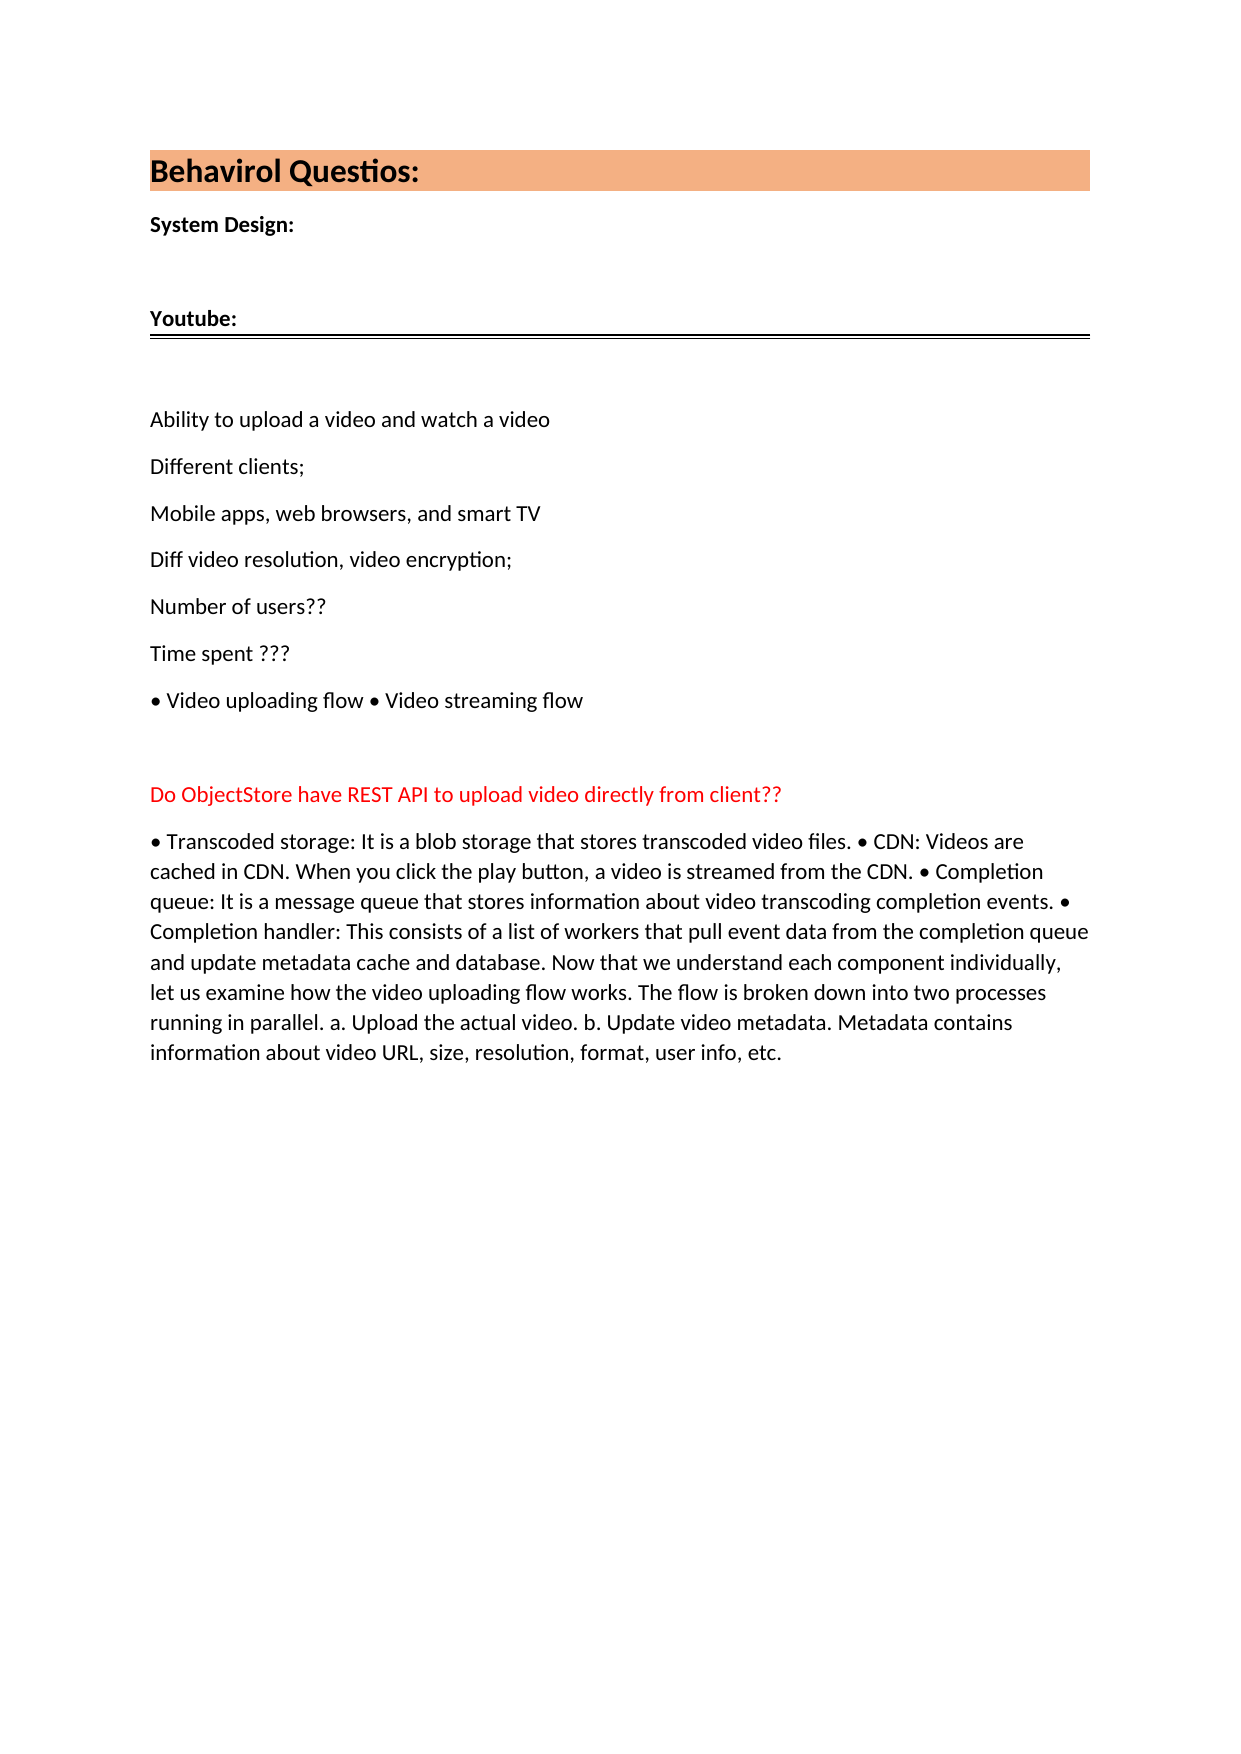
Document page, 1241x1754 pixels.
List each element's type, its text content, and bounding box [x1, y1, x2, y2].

text System Design: [150, 211, 1090, 239]
text Behavirol Questios: [150, 150, 1090, 191]
text Number of users?? [150, 592, 1090, 620]
text Diff video resolution, video encryption; [150, 546, 1090, 573]
text • Video uploading flow • Video streaming flow [150, 686, 1090, 714]
text Different clients; [150, 452, 1090, 480]
text Do ObjectStore have REST API to upload video directly from client?? [150, 780, 1090, 808]
text • Transcoded storage: It is a blob storage that stores transcoded video files. • CDN: Videos are cached in CDN. When you click the play button, a video is streamed from the CDN. • Completion queue: It is a message queue that stores information about video transcoding completion events. • Completion handler: This consists of a list of workers that pull event data from the completion queue and update metadata cache and database. Now that we understand each component individually, let us examine how the video uploading flow works. The flow is broken down into two processes running in parallel. a. Upload the actual video. b. Update video metadata. Metadata contains information about video URL, size, resolution, format, user info, etc. [150, 827, 1090, 1066]
text Mobile apps, web browsers, and smart TV [150, 499, 1090, 527]
text Ability to upload a video and watch a video [150, 405, 1090, 433]
text Youtube: [150, 304, 1090, 334]
text Time spent ??? [150, 639, 1090, 667]
